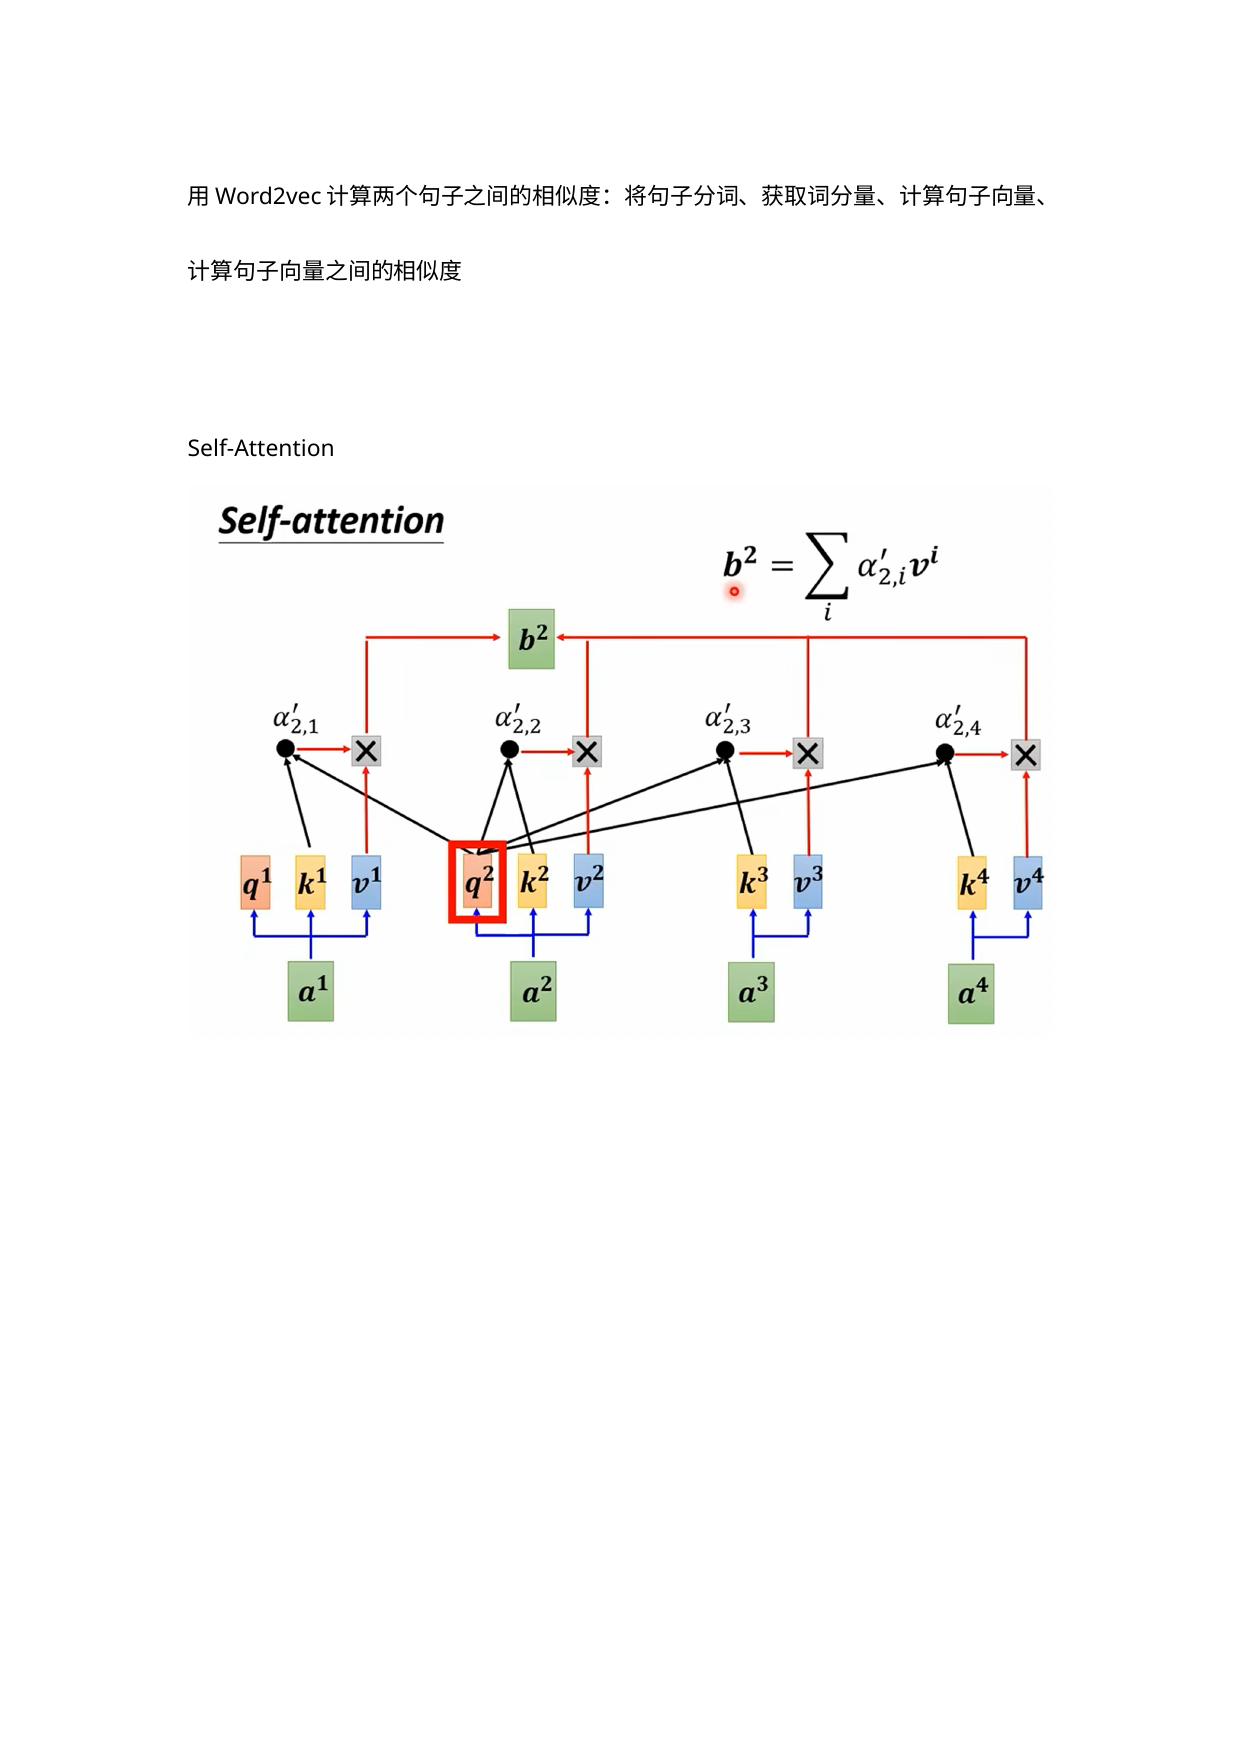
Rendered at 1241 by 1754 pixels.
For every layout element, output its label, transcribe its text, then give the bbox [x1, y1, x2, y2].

text 用Word2vec计算两个句子之间的相似度：将句子分词、获取词分量、计算句子向量、计算句子向量之间的相似度 [187, 162, 1053, 302]
text Self-Attention [187, 431, 1053, 463]
picture [187, 484, 1053, 1037]
